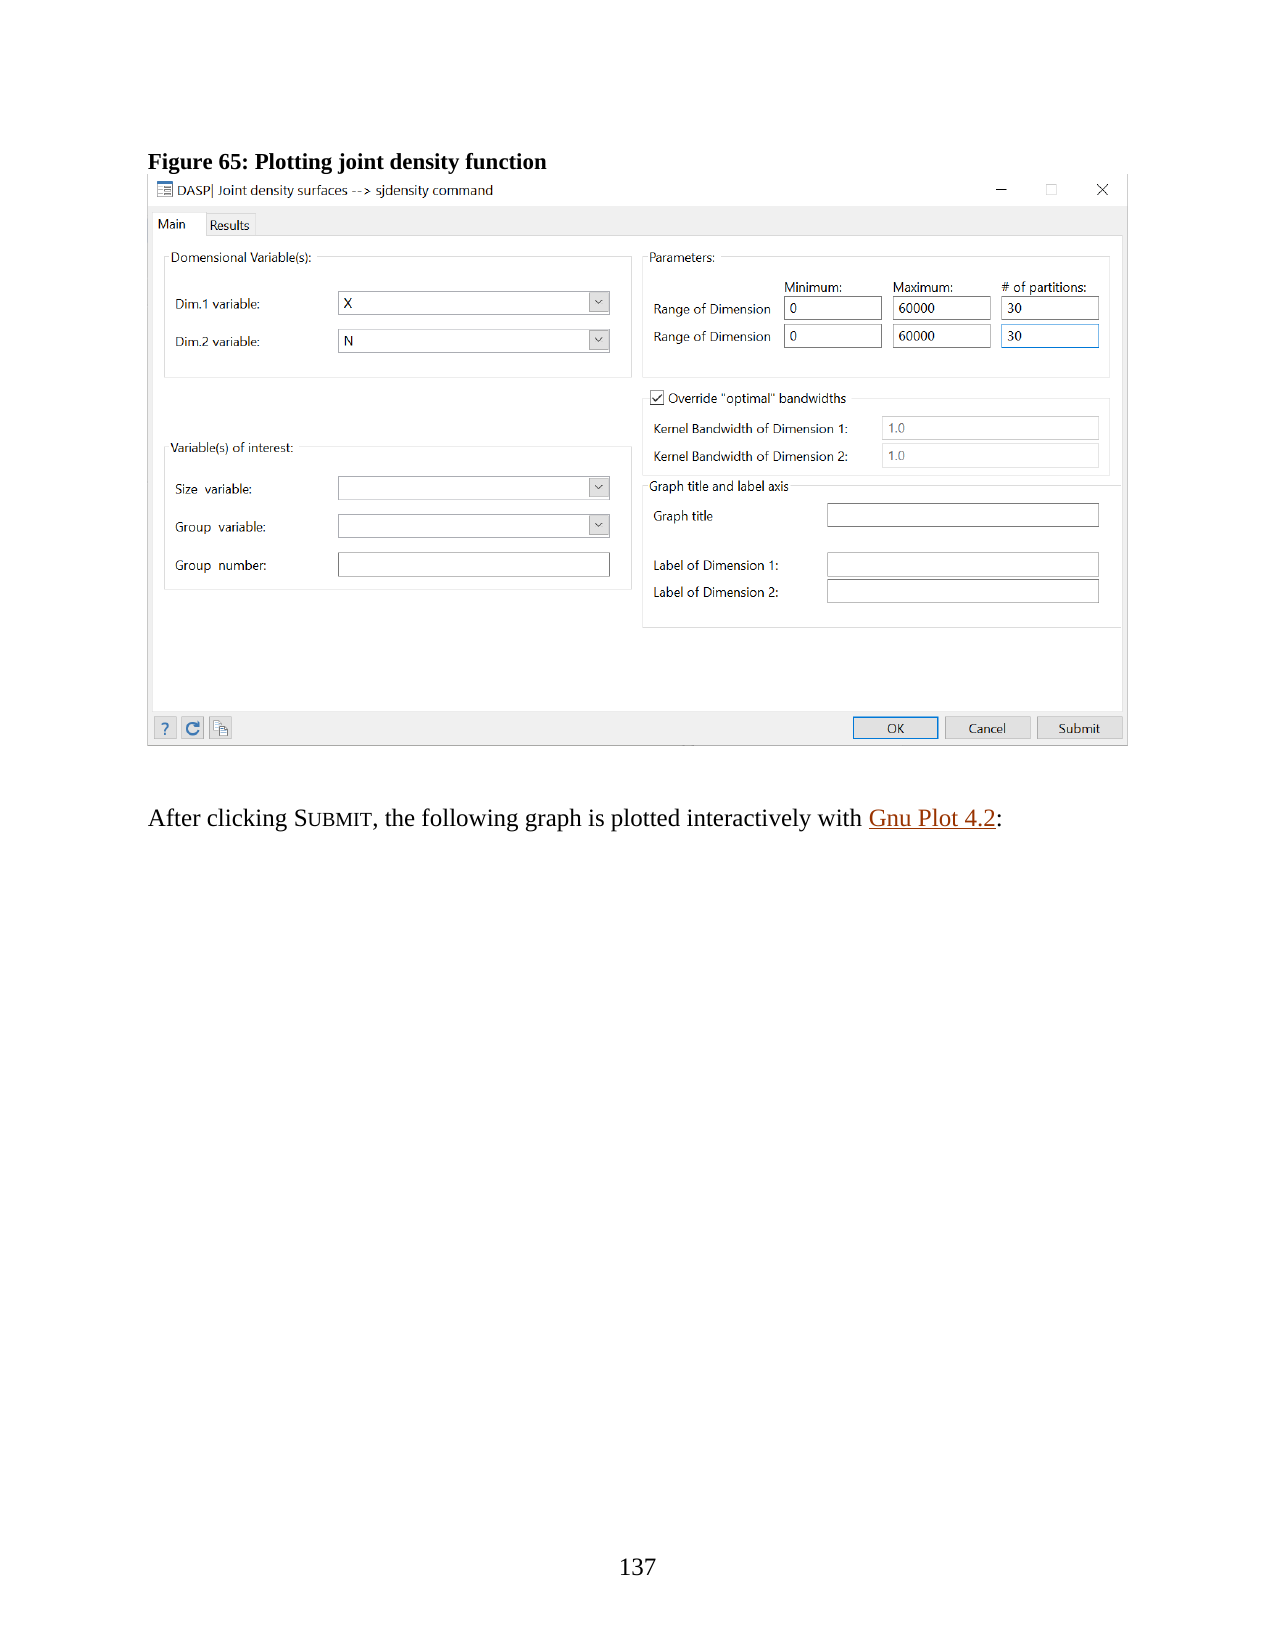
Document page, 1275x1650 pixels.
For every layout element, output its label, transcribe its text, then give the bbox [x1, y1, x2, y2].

text After clicking Submit, the following graph is plotted interactively with Gnu Plot 4.2: [148, 803, 1127, 832]
text Figure 65: Plotting joint density function [148, 148, 1127, 174]
picture [147, 174, 1128, 746]
